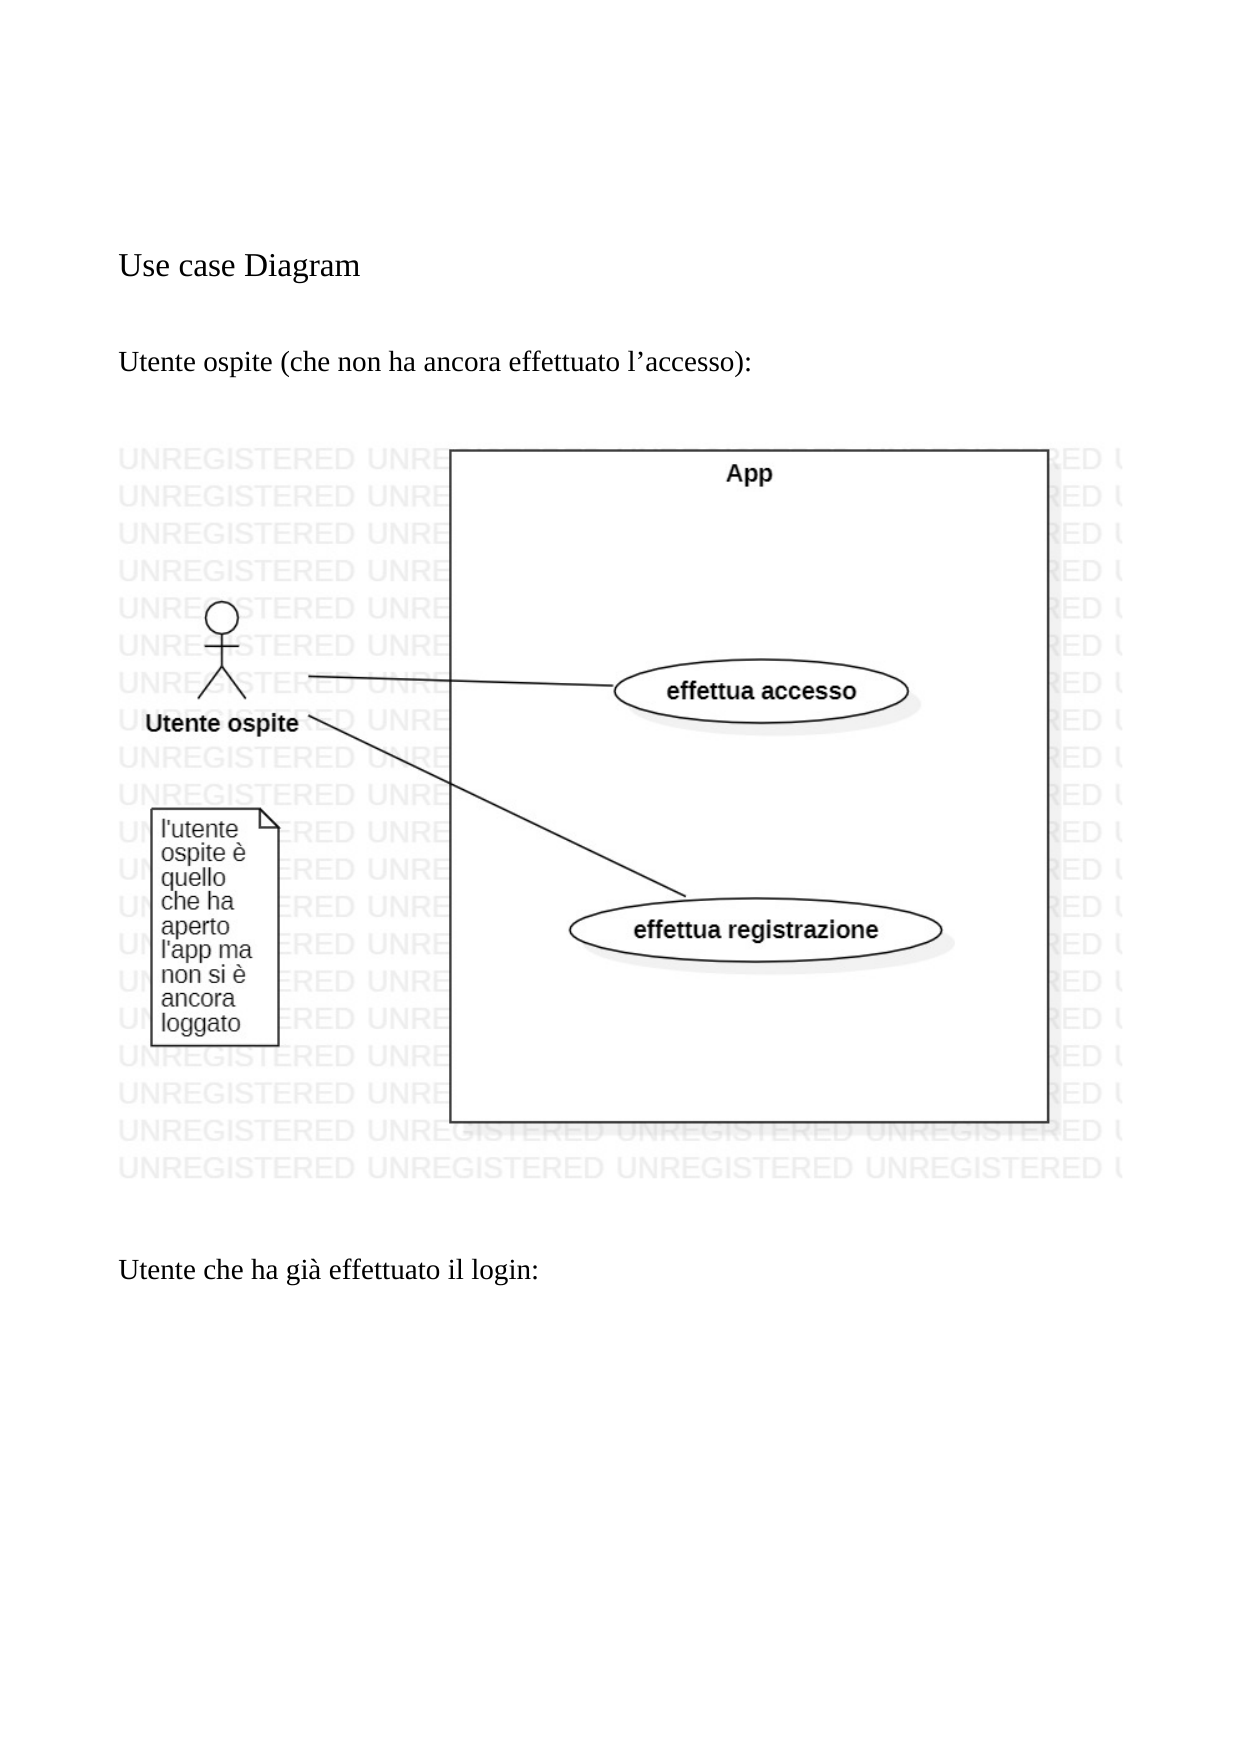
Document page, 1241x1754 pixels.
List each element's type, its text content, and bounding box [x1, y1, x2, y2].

text Utente ospite (che non ha ancora effettuato l’accesso): [118, 344, 1122, 377]
picture [118, 432, 1123, 1197]
text Use case Diagram [118, 246, 1122, 284]
text Utente che ha già effettuato il login: [118, 1252, 1122, 1286]
